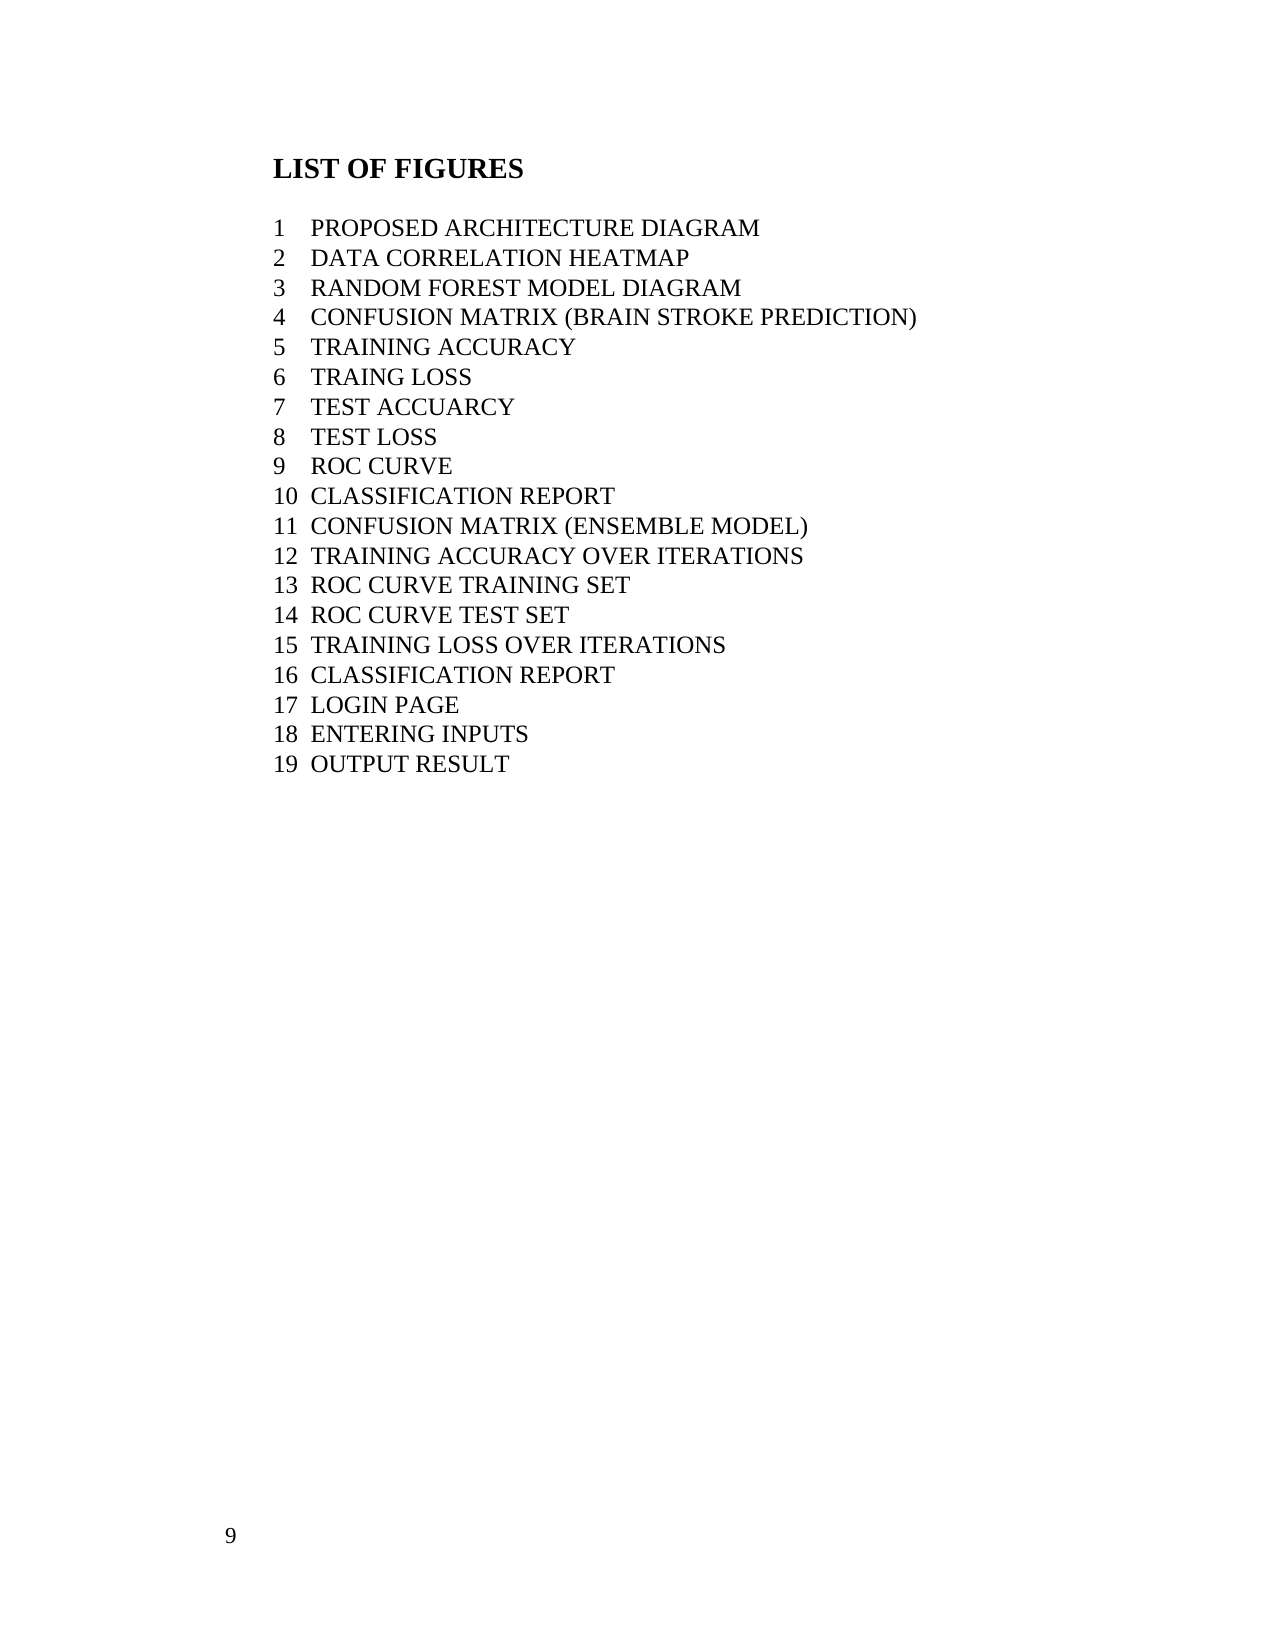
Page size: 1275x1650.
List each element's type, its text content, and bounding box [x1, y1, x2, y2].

list TRAINING ACCURACY OVER ITERATIONS 34 [273, 541, 1125, 569]
list ROC CURVE 32 [273, 451, 1125, 480]
list TRAINING LOSS OVER ITERATIONS 36 [273, 630, 1125, 659]
list ENTERING INPUTS 38 [273, 719, 1125, 748]
list TEST LOSS 31 [273, 422, 1125, 450]
list CLASSIFICATION REPORT 32 [273, 481, 1125, 510]
list PROPOSED ARCHITECTURE DIAGRAM 21 [273, 213, 1125, 242]
list RANDOM FOREST MODEL DIAGRAM 19 [273, 273, 1125, 301]
list CLASSIFICATION REPORT 37 [273, 660, 1125, 689]
list LOGIN PAGE 37 [273, 690, 1125, 718]
list CONFUSION MATRIX (BRAIN STROKE PREDICTION) 29 [273, 302, 1125, 331]
list TRAINING ACCURACY 30 [273, 332, 1125, 361]
list ROC CURVE TEST SET 35 [273, 600, 1125, 629]
list CONFUSION MATRIX (ENSEMBLE MODEL) 33 [273, 511, 1125, 540]
list DATA CORRELATION HEATMAP 25 [273, 243, 1125, 272]
list TRAING LOSS 30 [273, 362, 1125, 391]
subtitle LIST OF FIGURES [273, 151, 1125, 184]
list OUTPUT RESULT 38 [273, 749, 1125, 778]
list TEST ACCUARCY 31 [273, 392, 1125, 421]
list ROC CURVE TRAINING SET 35 [273, 571, 1125, 599]
